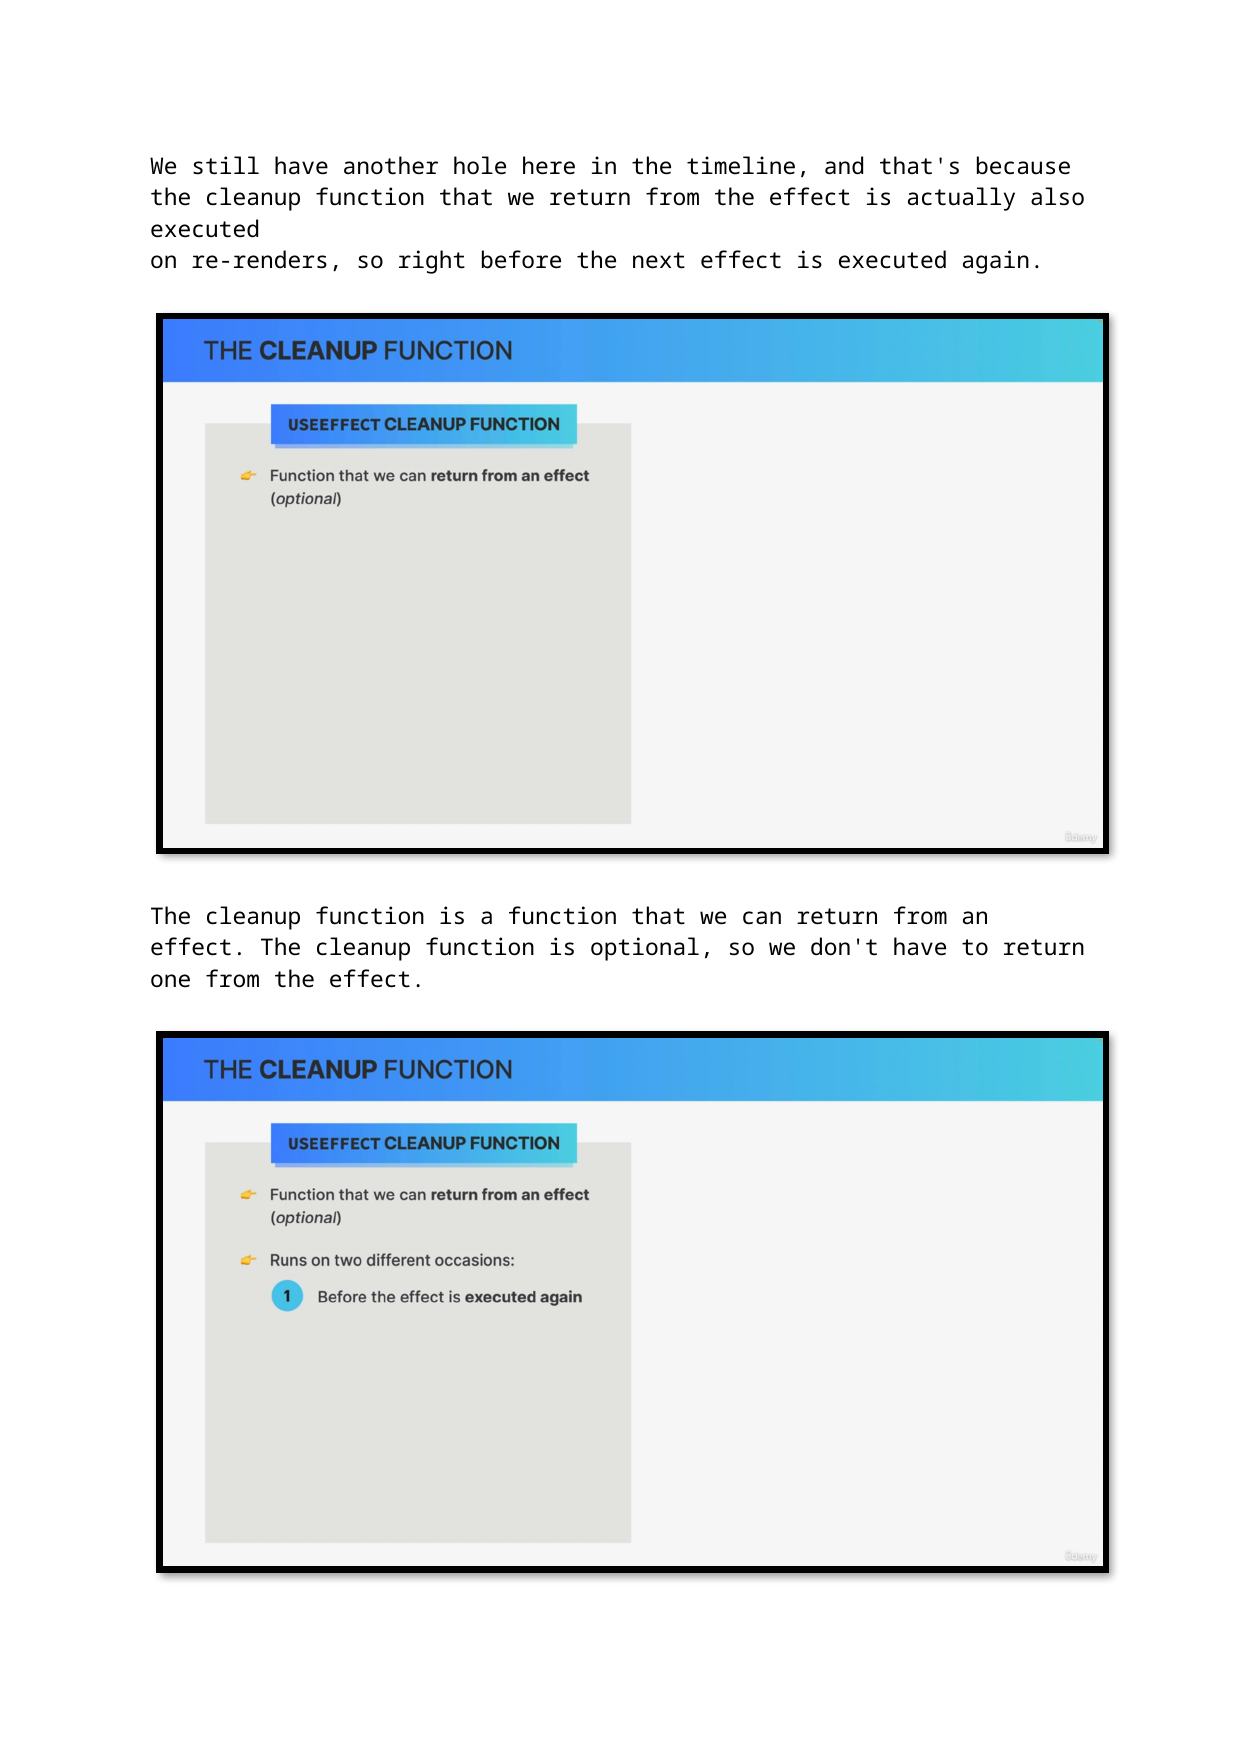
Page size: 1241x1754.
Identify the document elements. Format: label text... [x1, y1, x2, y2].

text on re-renders, so right before the next effect is executed again. [150, 244, 1090, 275]
text The cleanup function is a function that we can return from an effect. The cleanup function is optional, so we don't have to return one from the effect. [150, 900, 1090, 994]
picture [163, 1038, 1103, 1566]
picture [163, 319, 1103, 848]
text We still have another hole here in the timeline, and that's because the cleanup function that we return from the effect is actually also executed [150, 150, 1090, 244]
